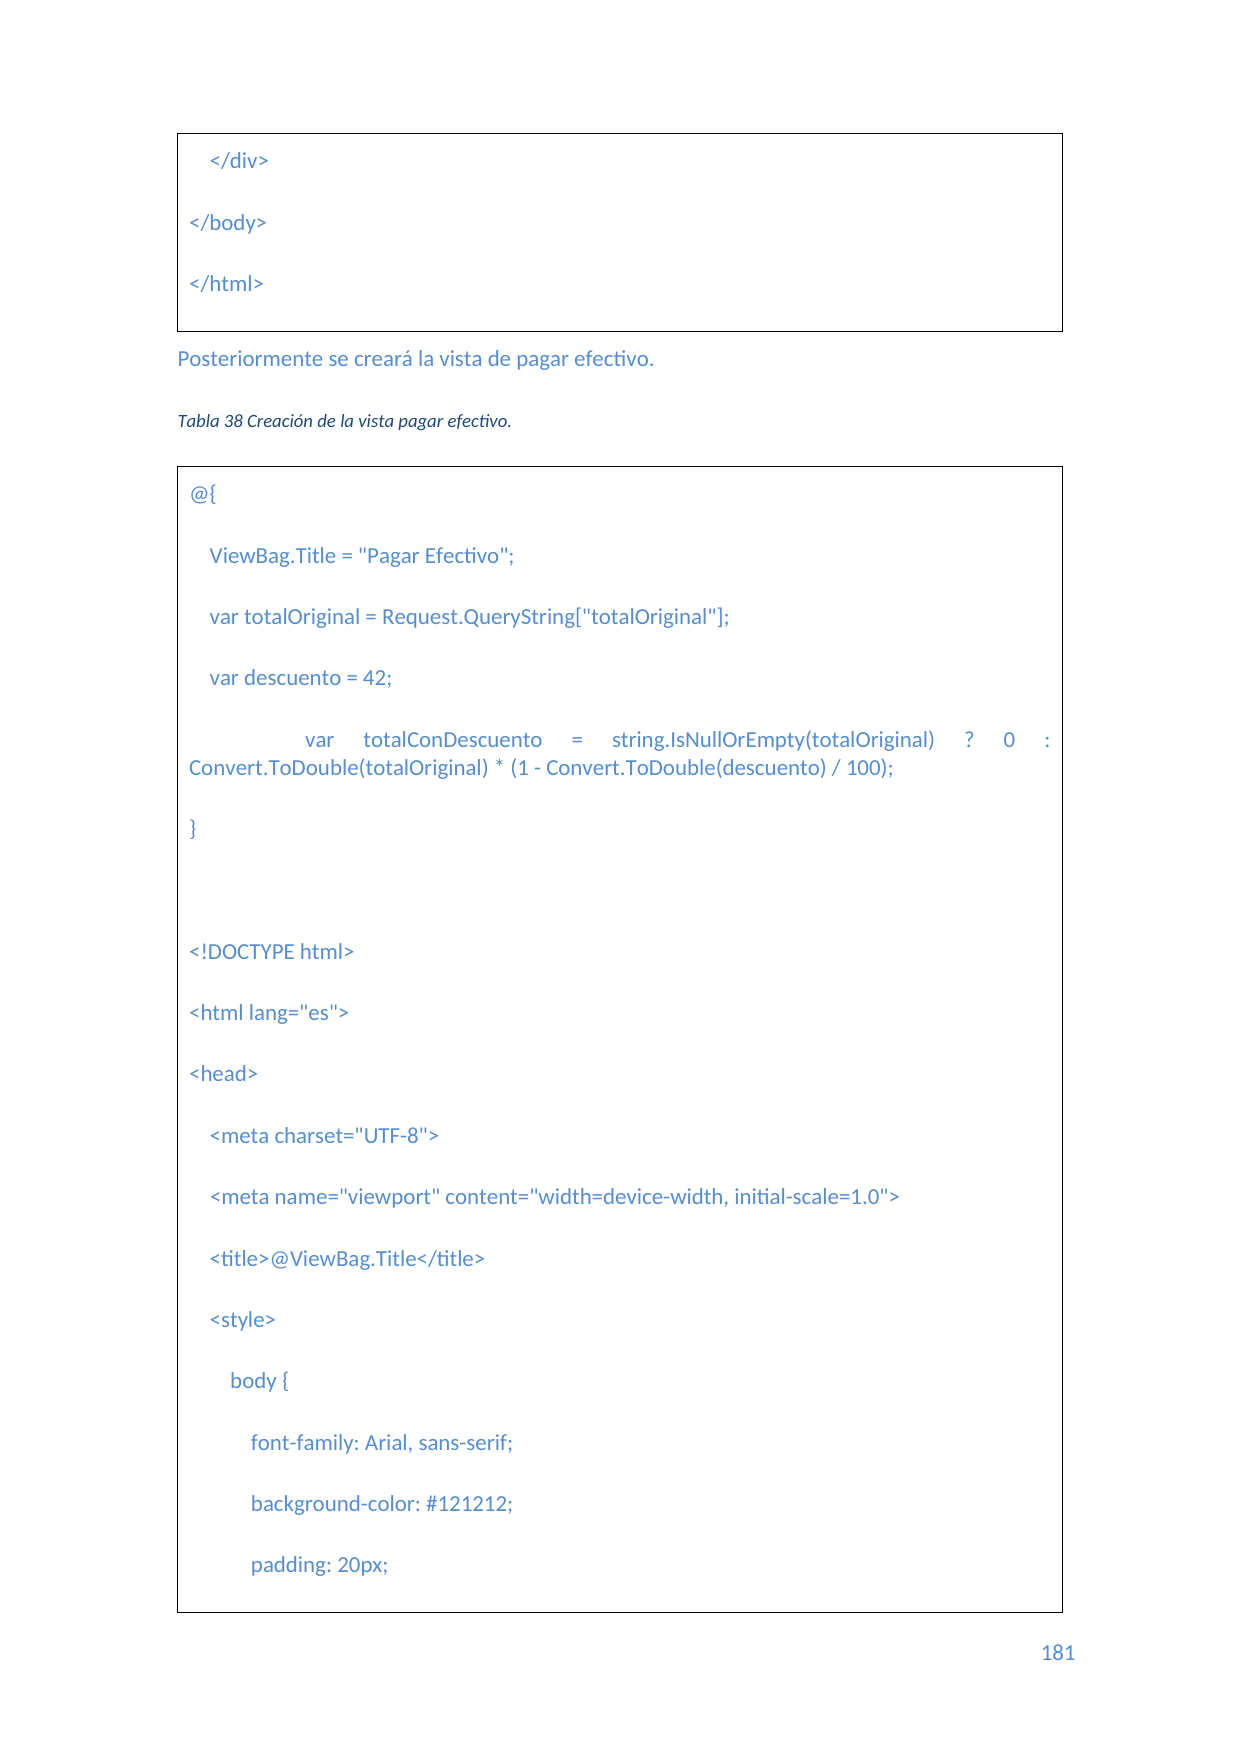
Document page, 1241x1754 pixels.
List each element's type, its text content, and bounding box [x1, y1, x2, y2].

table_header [178, 467, 1062, 1612]
text Posteriormente se creará la vista de pagar efectivo. [177, 344, 1063, 372]
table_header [178, 134, 1062, 331]
text Tabla 38 Creación de la vista pagar efectivo. [177, 409, 1063, 432]
